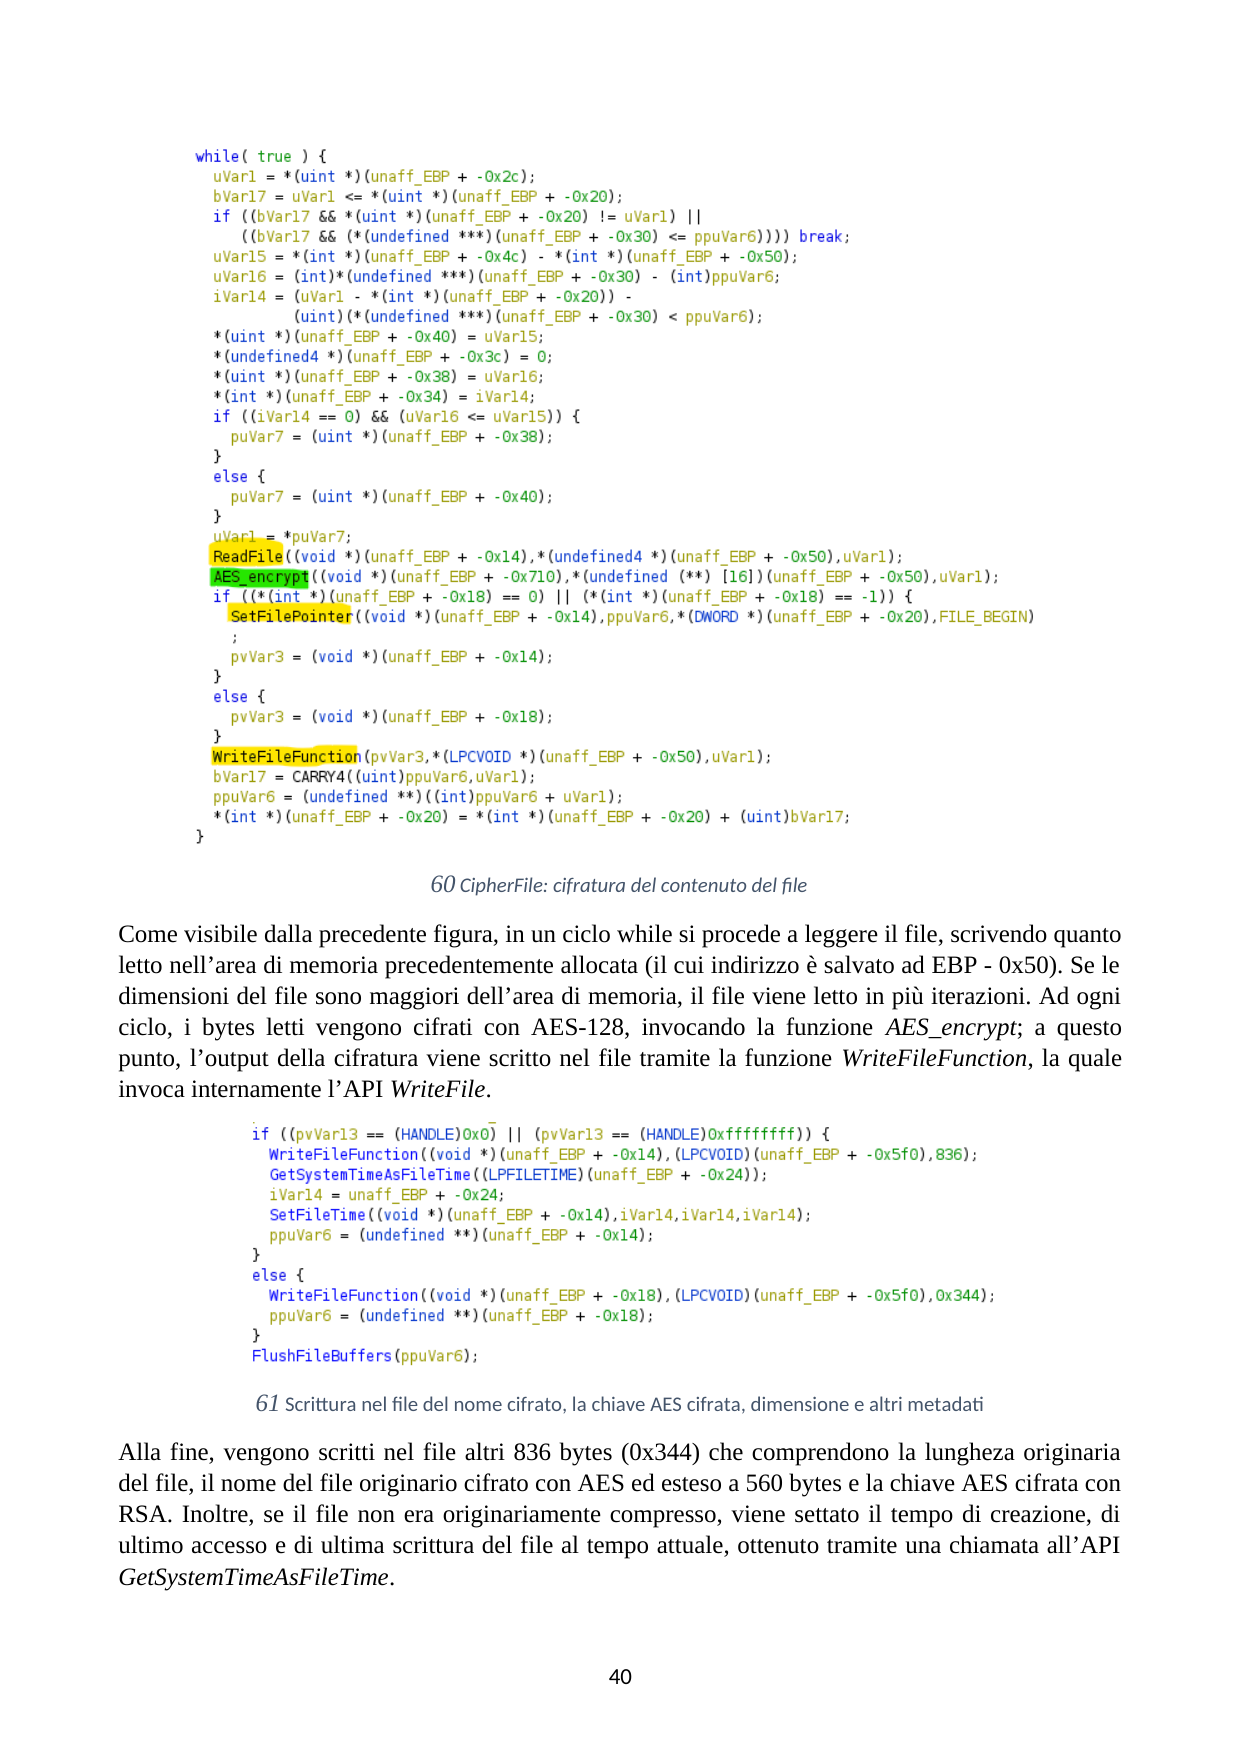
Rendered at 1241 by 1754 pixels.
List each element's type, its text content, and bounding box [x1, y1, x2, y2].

text Come visibile dalla precedente figura, in un ciclo while si procede a leggere il file, scrivendo quanto letto nell’area di memoria precedentemente allocata (il cui indirizzo è salvato ad EBP - 0x50). Se le dimensioni del file sono maggiori dell’area di memoria, il file viene letto in più iterazioni. Ad ogni ciclo, i bytes letti vengono cifrati con AES-128, invocando la funzione AES_encrypt; a questo punto, l’output della cifratura viene scritto nel file tramite la funzione WriteFileFunction, la quale invoca internamente l’API WriteFile. [118, 919, 1122, 1103]
picture [237, 1122, 1003, 1369]
text 61 Scrittura nel file del nome cifrato, la chiave AES cifrata, dimensione e altri metadati [118, 1388, 1122, 1417]
text 60 CipherFile: cifratura del contenuto del file [118, 869, 1122, 898]
picture [187, 147, 1053, 846]
text Alla fine, vengono scritti nel file altri 836 bytes (0x344) che comprendono la lungheza originaria del file, il nome del file originario cifrato con AES ed esteso a 560 bytes e la chiave AES cifrata con RSA. Inoltre, se il file non era originariamente compresso, viene settato il tempo di creazione, di ultimo accesso e di ultima scrittura del file al tempo attuale, ottenuto tramite una chiamata all’API GetSystemTimeAsFileTime. [118, 1437, 1122, 1590]
